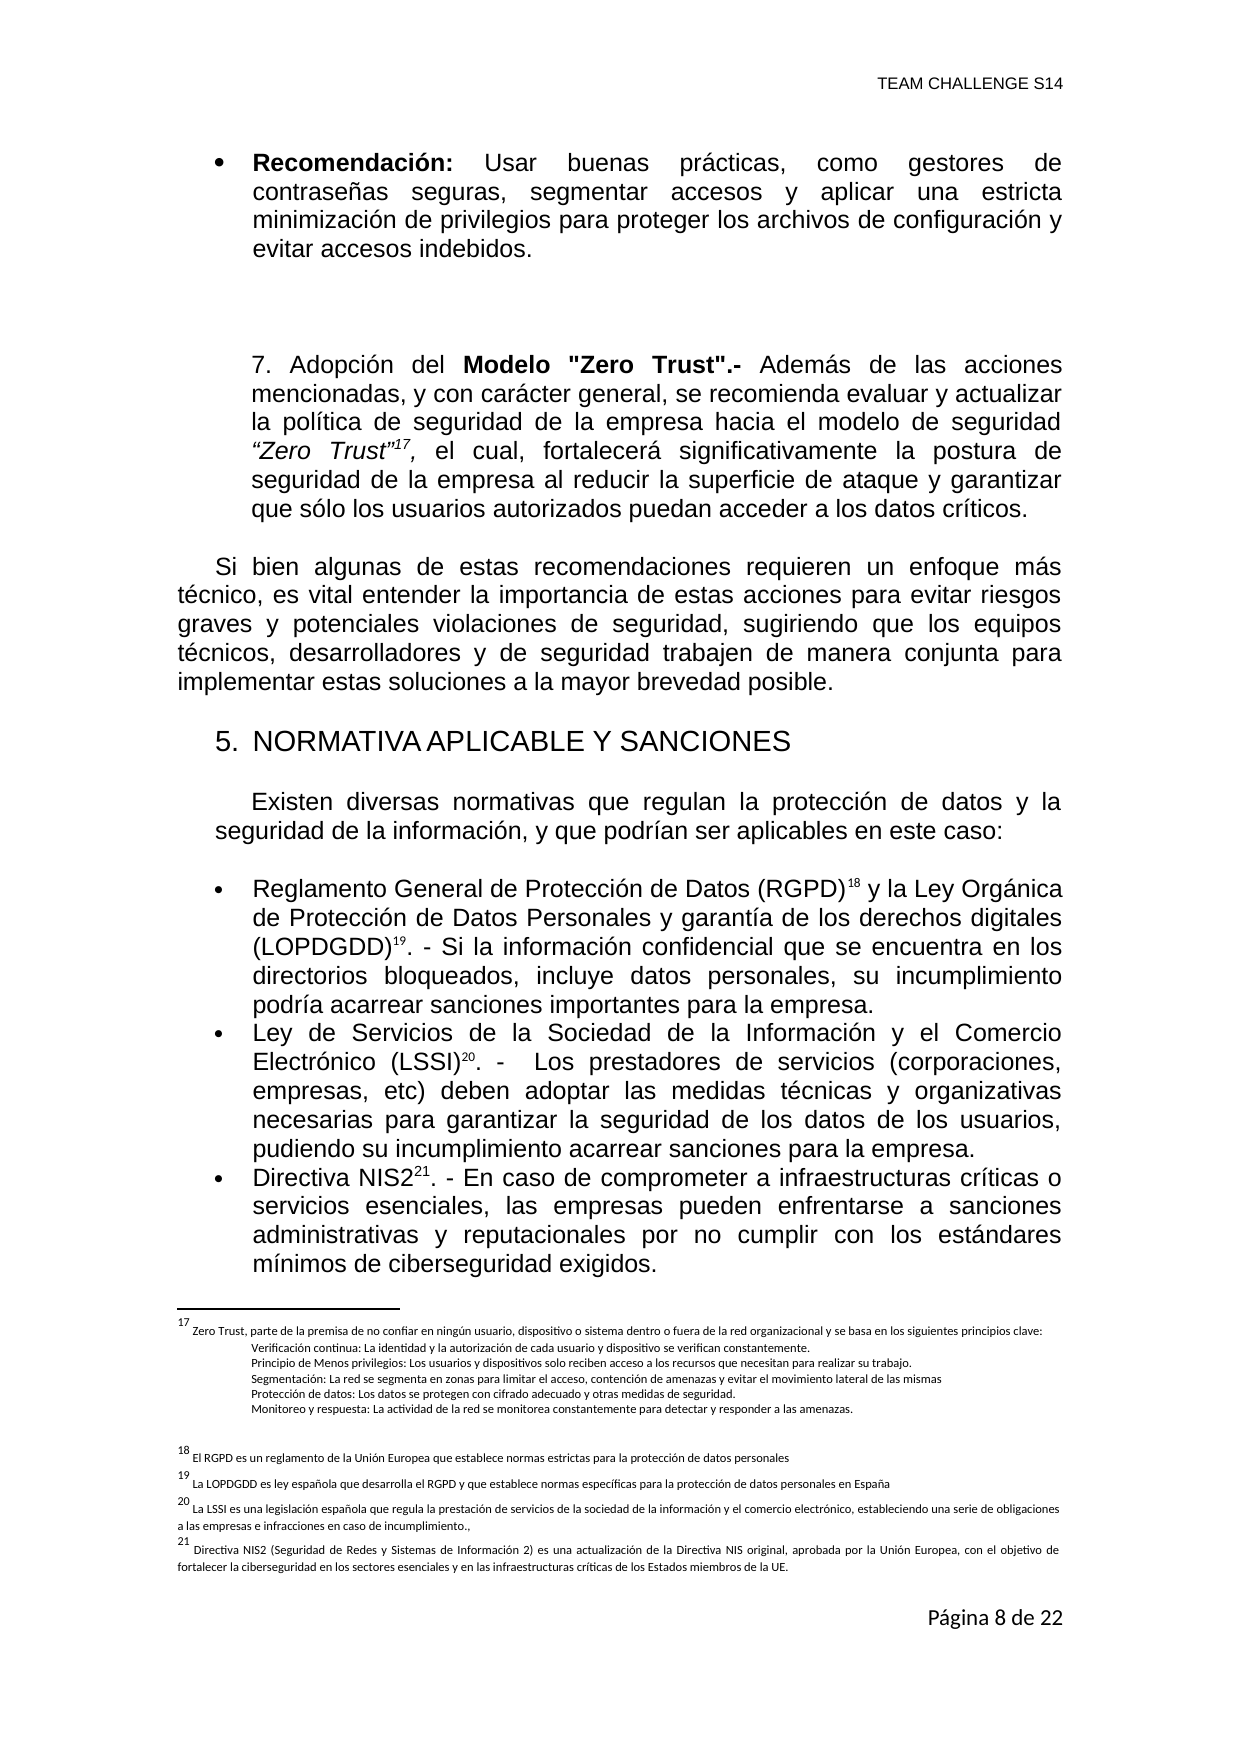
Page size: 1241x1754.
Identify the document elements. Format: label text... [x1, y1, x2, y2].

text Si bien algunas de estas recomendaciones requieren un enfoque más técnico, es vital entender la importancia de estas acciones para evitar riesgos graves y potenciales violaciones de seguridad, sugiriendo que los equipos técnicos, desarrolladores y de seguridad trabajen de manera conjunta para implementar estas soluciones a la mayor brevedad posible. [177, 551, 1063, 695]
list Reglamento General de Protección de Datos (RGPD) y la Ley Orgánica de Protección de Datos Personales y garantía de los derechos digitales (LOPDGDD). - Si la información confidencial que se encuentra en los directorios bloqueados, incluye datos personales, su incumplimiento podría acarrear sanciones importantes para la empresa. [215, 874, 1063, 1018]
list Recomendación: Usar buenas prácticas, como gestores de contraseñas seguras, segmentar accesos y aplicar una estricta minimización de privilegios para proteger los archivos de configuración y evitar accesos indebidos. [215, 148, 1063, 263]
text 7. Adopción del Modelo "Zero Trust".- Además de las acciones mencionadas, y con carácter general, se recomienda evaluar y actualizar la política de seguridad de la empresa hacia el modelo de seguridad “Zero Trust”, el cual, fortalecerá significativamente la postura de seguridad de la empresa al reducir la superficie de ataque y garantizar que sólo los usuarios autorizados puedan acceder a los datos críticos. [251, 350, 1063, 522]
text Existen diversas normativas que regulan la protección de datos y la seguridad de la información, y que podrían ser aplicables en este caso: [215, 787, 1063, 844]
list Directiva NIS2. - En caso de comprometer a infraestructuras críticas o servicios esenciales, las empresas pueden enfrentarse a sanciones administrativas y reputacionales por no cumplir con los estándares mínimos de ciberseguridad exigidos. [215, 1162, 1063, 1277]
list Ley de Servicios de la Sociedad de la Información y el Comercio Electrónico (LSSI). - Los prestadores de servicios (corporaciones, empresas, etc) deben adoptar las medidas técnicas y organizativas necesarias para garantizar la seguridad de los datos de los usuarios, pudiendo su incumplimiento acarrear sanciones para la empresa. [215, 1018, 1063, 1162]
list NORMATIVA APLICABLE Y SANCIONES [215, 724, 1063, 758]
